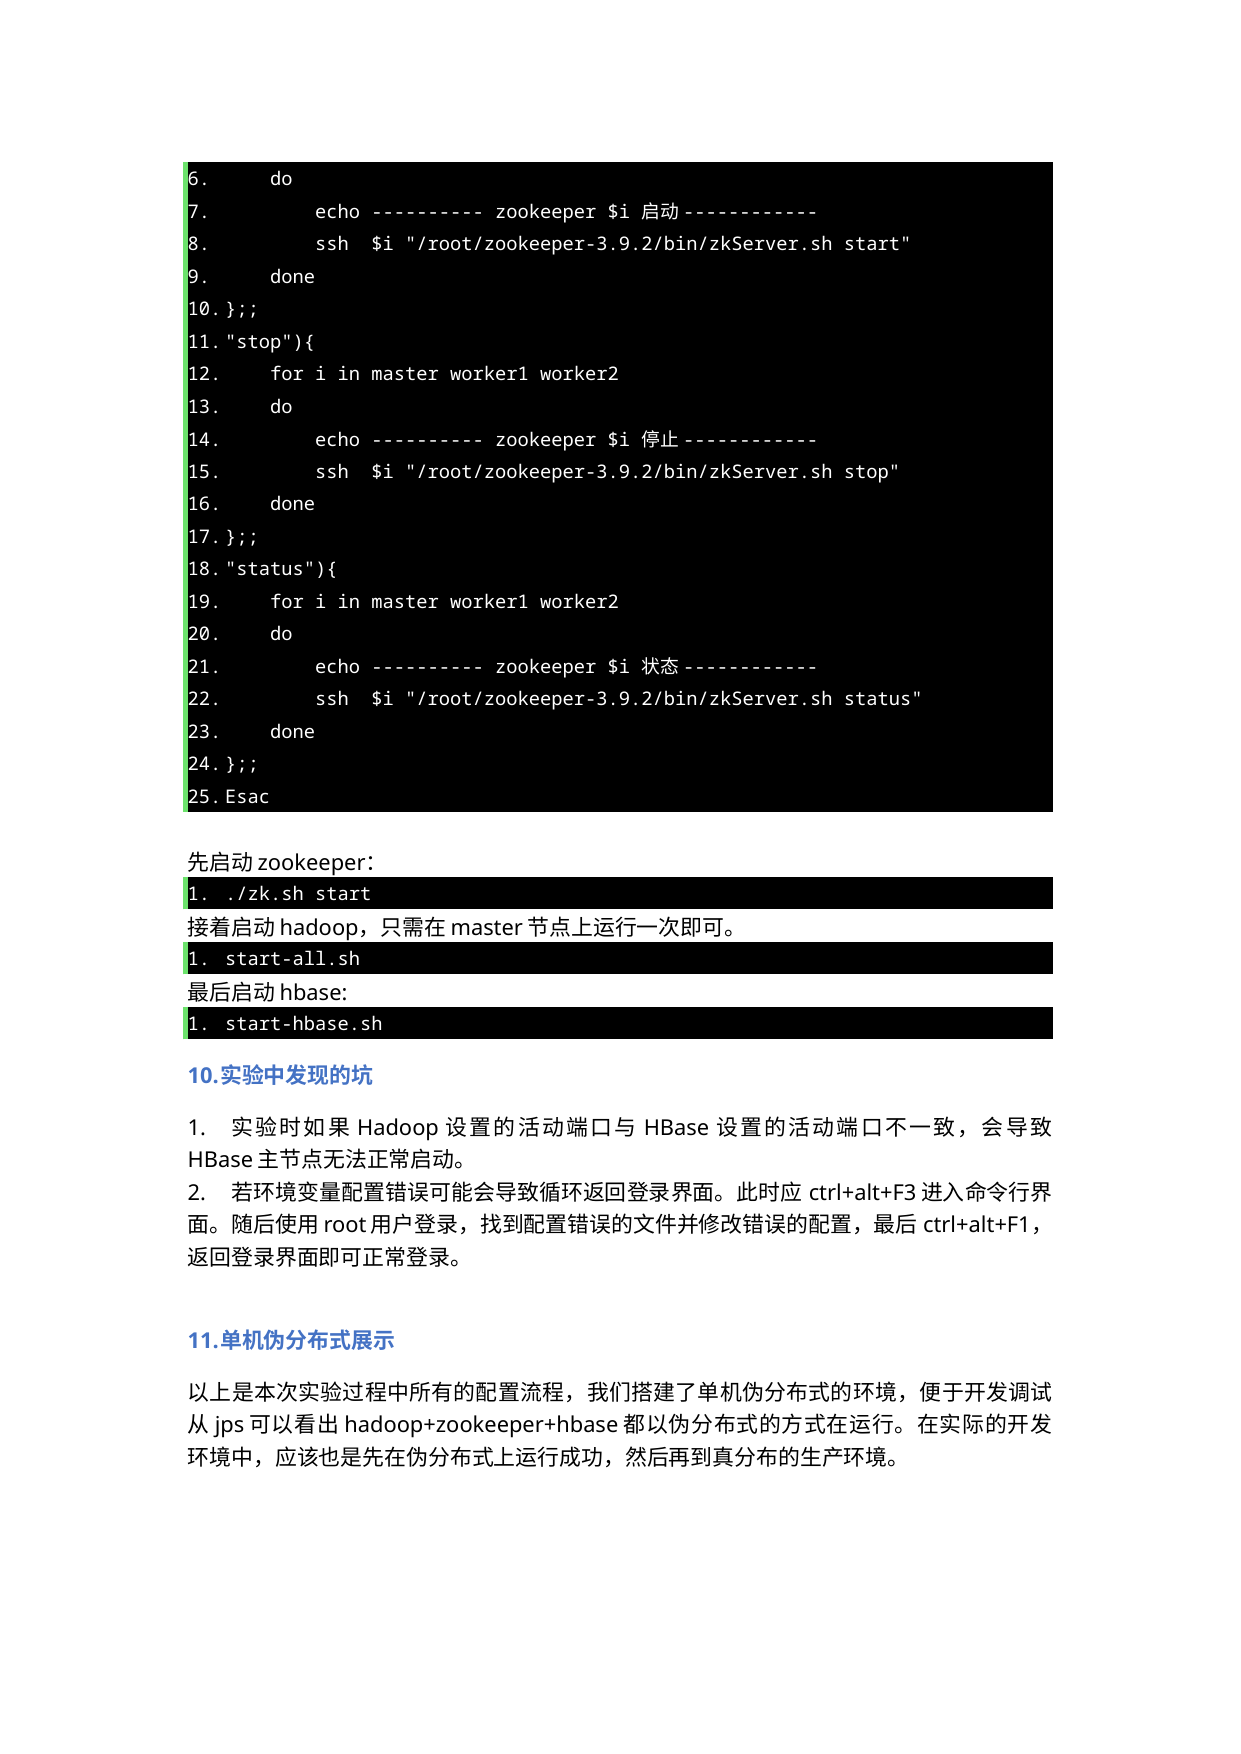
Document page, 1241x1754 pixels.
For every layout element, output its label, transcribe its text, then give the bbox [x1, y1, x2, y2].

text 先启动zookeeper： [187, 844, 1053, 877]
list ssh $i "/root/zookeeper-3.9.2/bin/zkServer.sh stop" [188, 454, 1053, 487]
list start-hbase.sh [188, 1007, 1053, 1039]
list do [188, 617, 1053, 649]
list start-all.sh [188, 942, 1053, 974]
text 接着启动hadoop，只需在master节点上运行一次即可。 [187, 909, 1053, 942]
list echo ---------- zookeeper $i 停止 ------------ [188, 422, 1053, 454]
list echo ---------- zookeeper $i 状态 ------------ [188, 649, 1053, 682]
text 最后启动hbase: [187, 974, 1053, 1007]
subtitle 实验中发现的坑 [187, 1058, 1053, 1091]
list echo ---------- zookeeper $i 启动 ------------ [188, 194, 1053, 227]
list ssh $i "/root/zookeeper-3.9.2/bin/zkServer.sh status" [188, 682, 1053, 714]
list 若环境变量配置错误可能会导致循环返回登录界面。此时应ctrl+alt+F3进入命令行界面。随后使用root用户登录，找到配置错误的文件并修改错误的配置，最后ctrl+alt+F1，返回登录界面即可正常登录。 [187, 1174, 1053, 1272]
list 实验时如果Hadoop设置的活动端口与HBase设置的活动端口不一致，会导致HBase主节点无法正常启动。 [187, 1109, 1053, 1174]
list done [188, 259, 1053, 292]
list do [188, 162, 1053, 194]
list for i in master worker1 worker2 [188, 357, 1053, 389]
list };; [188, 292, 1053, 324]
list ssh $i "/root/zookeeper-3.9.2/bin/zkServer.sh start" [188, 227, 1053, 259]
text 以上是本次实验过程中所有的配置流程，我们搭建了单机伪分布式的环境，便于开发调试。从jps可以看出hadoop+zookeeper+hbase都以伪分布式的方式在运行。在实际的开发环境中，应该也是先在伪分布式上运行成功，然后再到真分布的生产环境。 [187, 1374, 1053, 1472]
list Esac [188, 779, 1053, 812]
list "stop"){ [188, 324, 1053, 357]
list do [188, 389, 1053, 422]
list done [188, 714, 1053, 747]
subtitle 单机伪分布式展示 [187, 1323, 1053, 1356]
list };; [188, 519, 1053, 552]
list "status"){ [188, 552, 1053, 584]
list };; [188, 747, 1053, 779]
list done [188, 487, 1053, 519]
list ./zk.sh start [188, 877, 1053, 909]
list for i in master worker1 worker2 [188, 584, 1053, 617]
